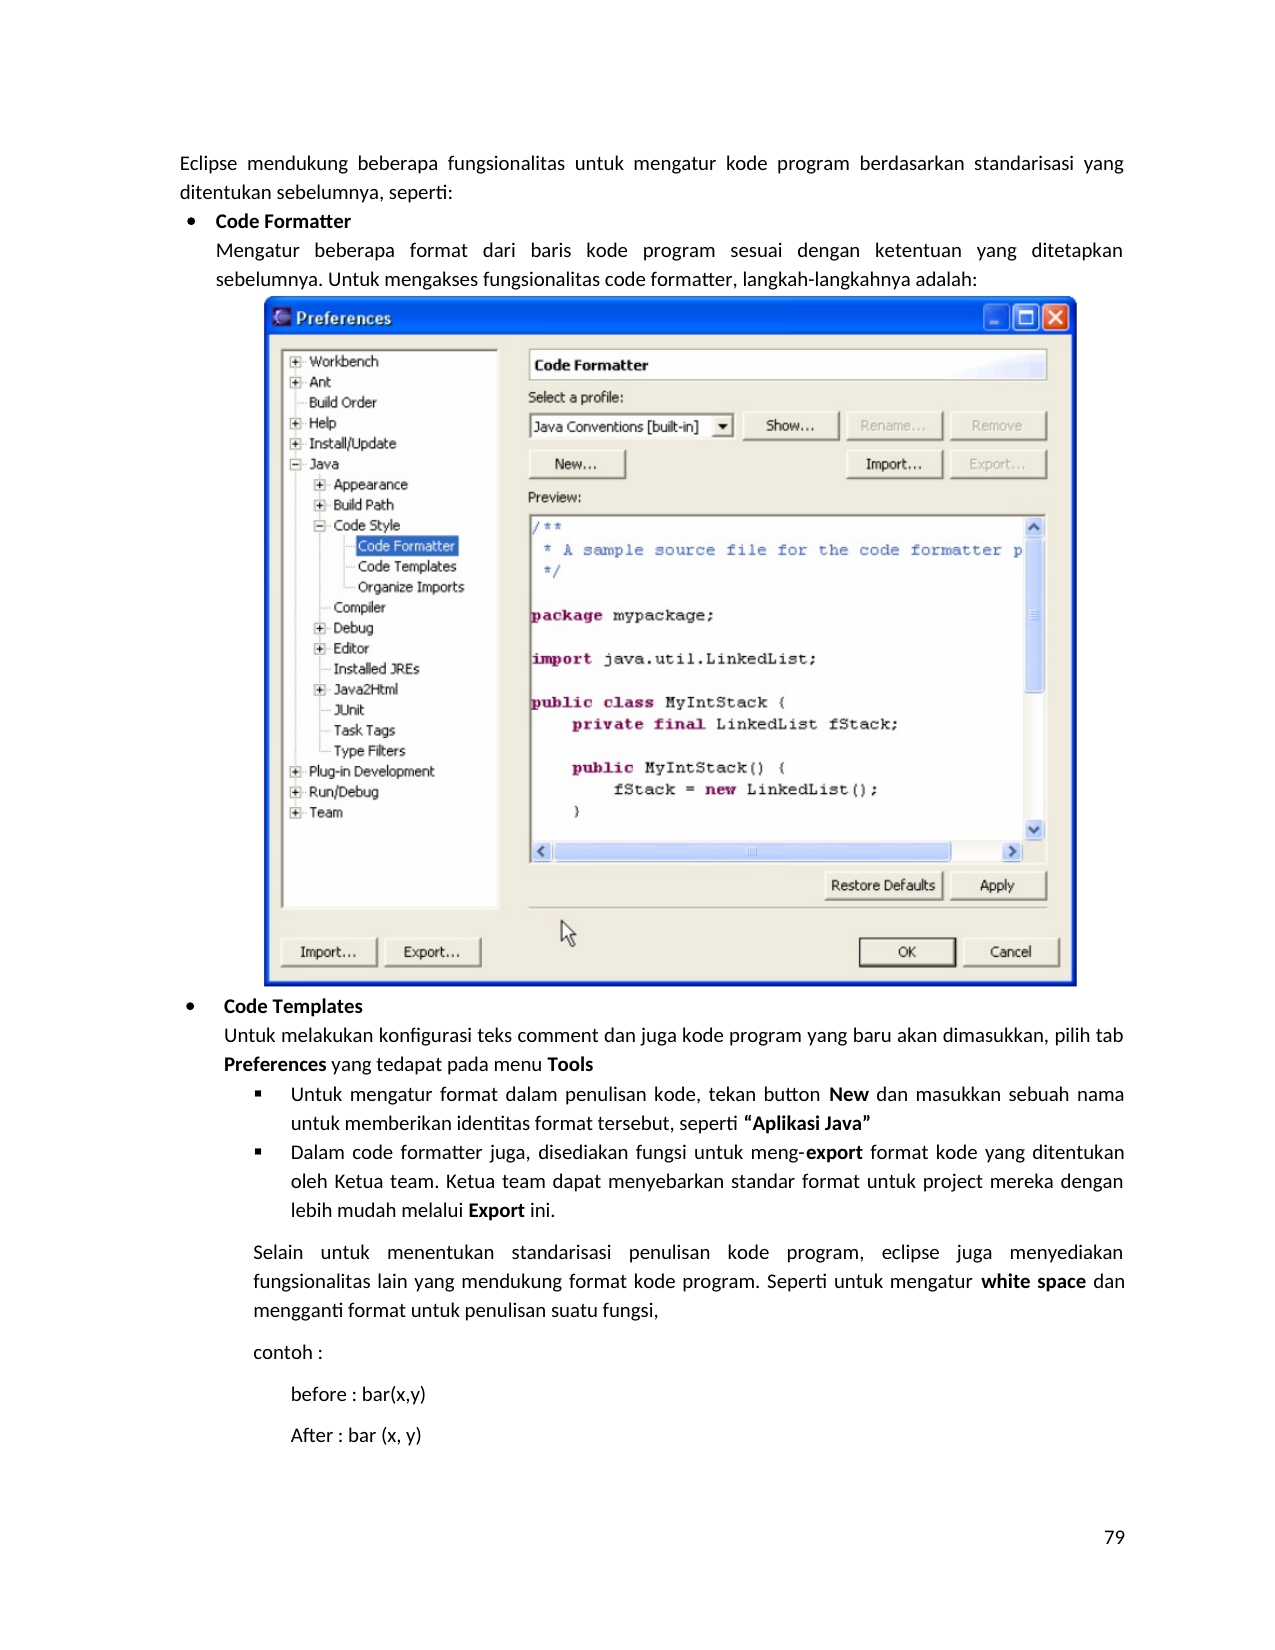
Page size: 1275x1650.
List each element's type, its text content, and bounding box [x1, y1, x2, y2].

text before : bar(x,y) [253, 1381, 1125, 1406]
list Untuk melakukan konfigurasi teks comment dan juga kode program yang baru akan dimasukkan, pilih tab Preferences yang tedapat pada menu Tools [224, 1022, 1125, 1077]
text contoh : [253, 1339, 1125, 1364]
list Code Formatter [187, 208, 1125, 234]
list Dalam code formatter juga, disediakan fungsi untuk meng-export format kode yang ditentukan oleh Ketua team. Ketua team dapat menyebarkan standar format untuk project mereka dengan lebih mudah melalui Export ini. [253, 1139, 1125, 1223]
list Eclipse mendukung beberapa fungsionalitas untuk mengatur kode program berdasarkan standarisasi yang ditentukan sebelumnya, seperti: [179, 150, 1125, 204]
list Untuk mengatur format dalam penulisan kode, tekan button New dan masukkan sebuah nama untuk memberikan identitas format tersebut, seperti “Aplikasi Java” [253, 1081, 1125, 1135]
text After : bar (x, y) [291, 1422, 1125, 1448]
list Code Templates [186, 993, 1125, 1019]
text Selain untuk menentukan standarisasi penulisan kode program, eclipse juga menyediakan fungsionalitas lain yang mendukung format kode program. Seperti untuk mengatur white space dan mengganti format untuk penulisan suatu fungsi, [253, 1239, 1125, 1323]
list Mengatur beberapa format dari baris kode program sesuai dengan ketentuan yang ditetapkan sebelumnya. Untuk mengakses fungsionalitas code formatter, langkah-langkahnya adalah: [216, 237, 1125, 292]
picture [263, 295, 1078, 990]
